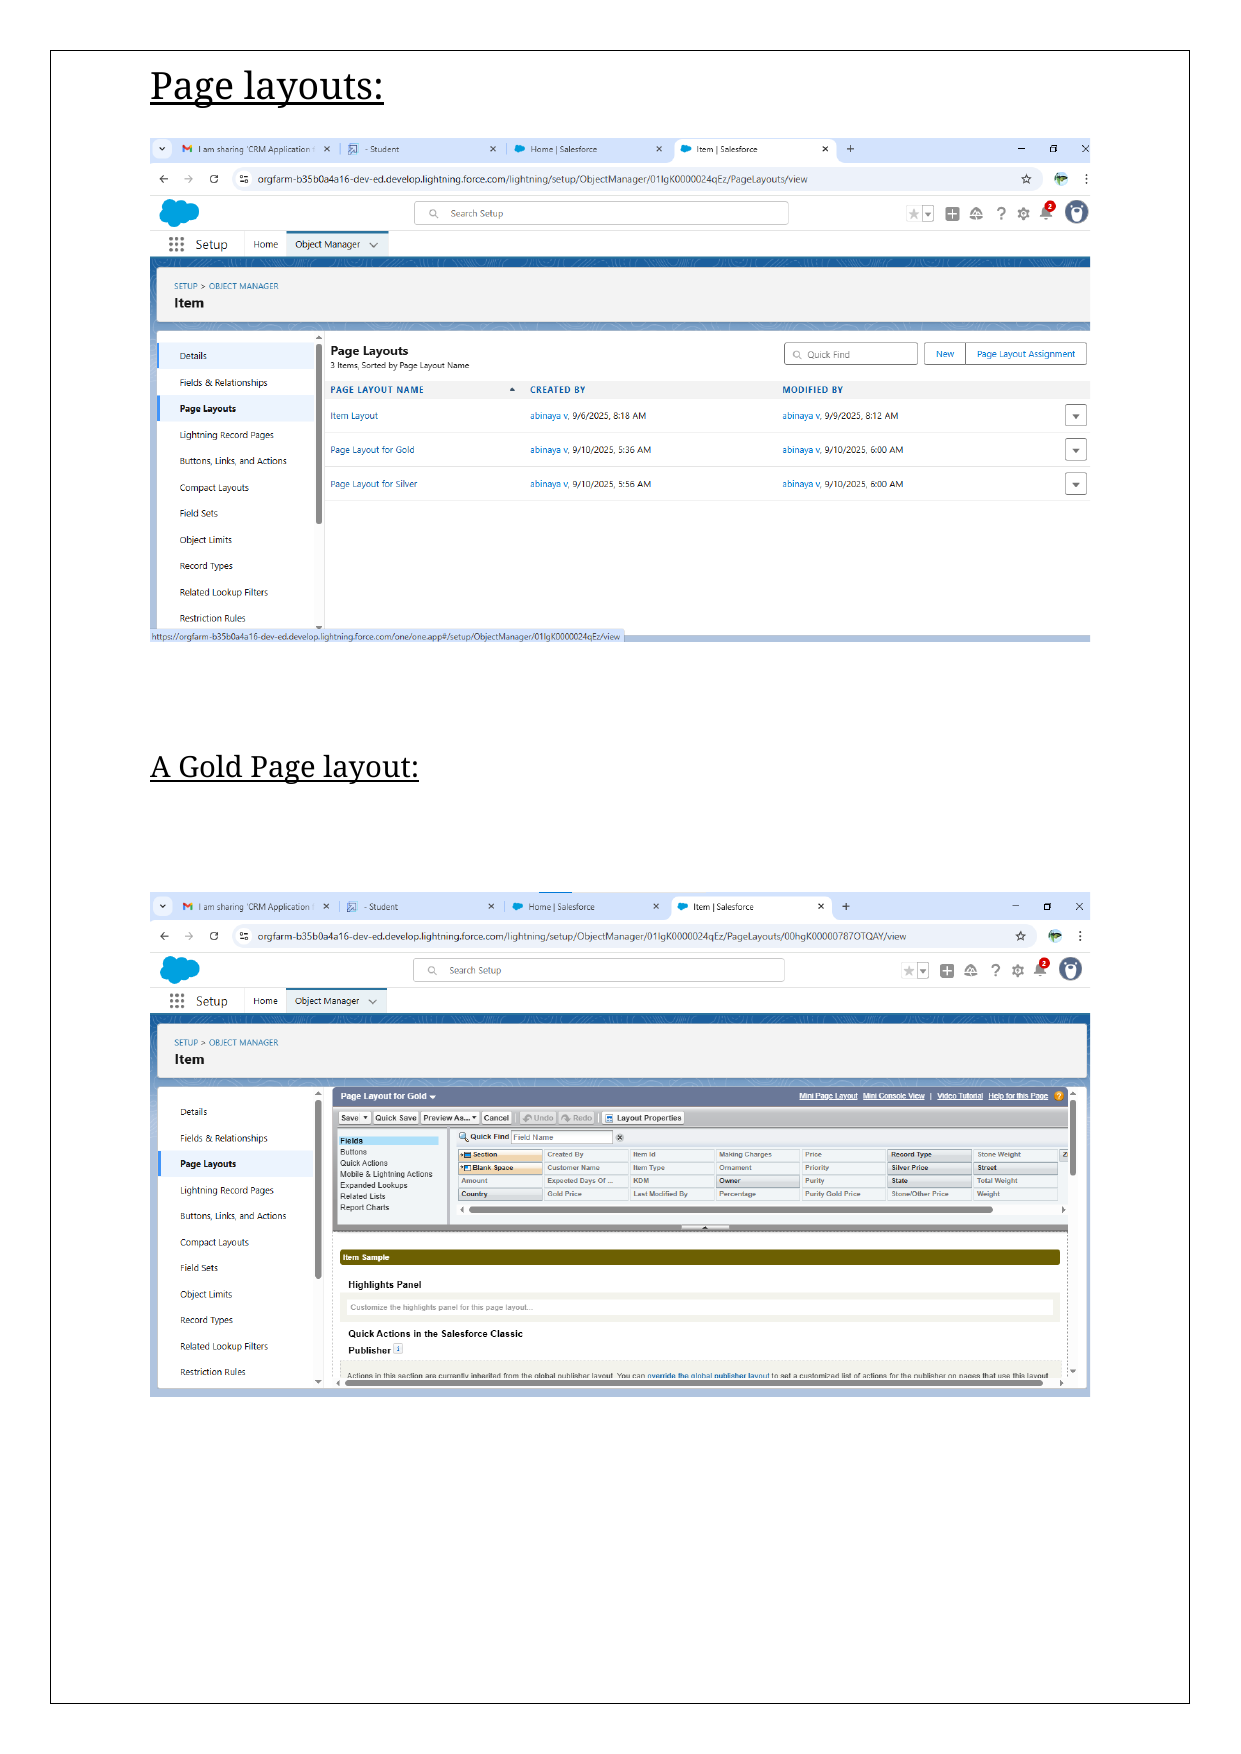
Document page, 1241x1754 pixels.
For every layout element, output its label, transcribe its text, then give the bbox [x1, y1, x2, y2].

picture [150, 138, 1091, 642]
picture [150, 892, 1091, 1397]
text A Gold Page layout: [150, 746, 1090, 786]
text Page layouts: [150, 59, 1090, 110]
